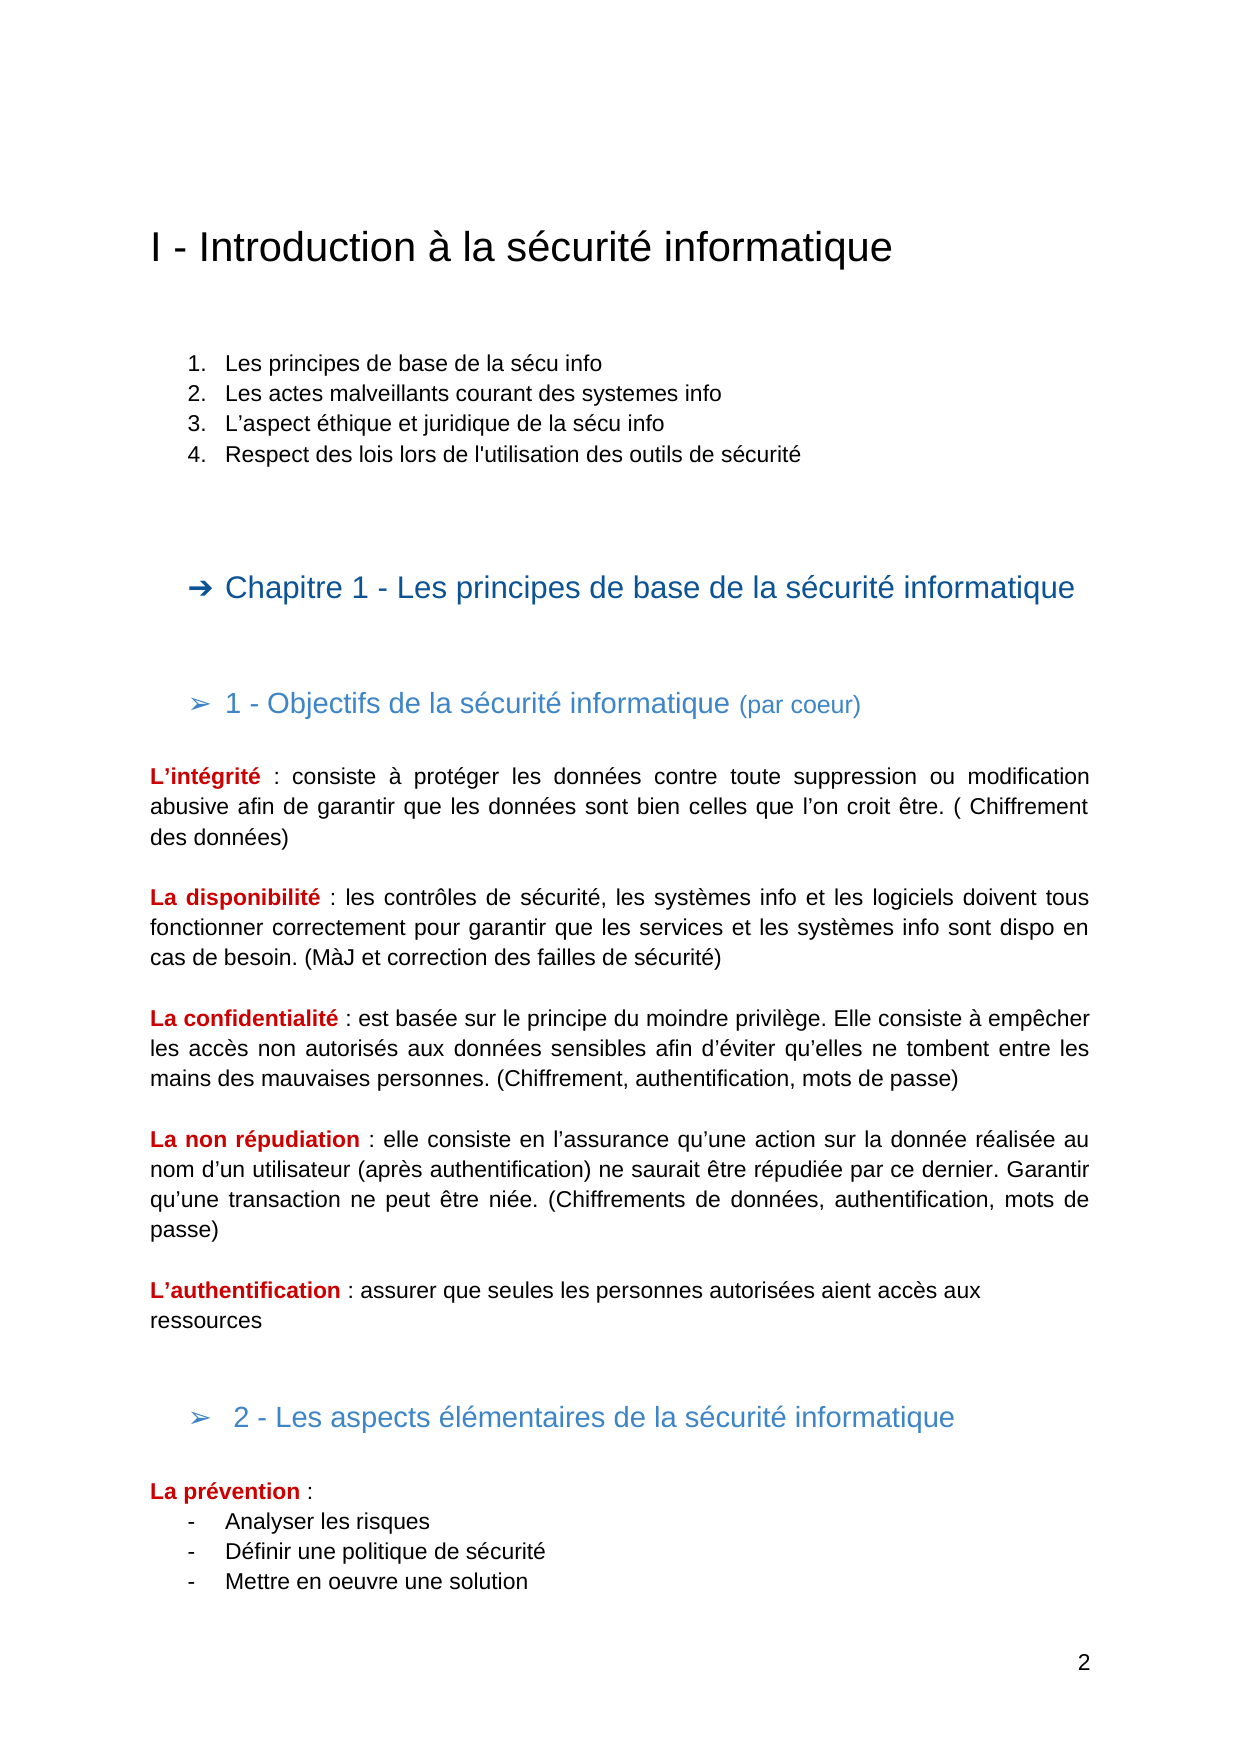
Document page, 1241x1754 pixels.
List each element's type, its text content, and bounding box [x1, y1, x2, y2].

text La non répudiation : elle consiste en l’assurance qu’une action sur la donnée réalisée au nom d’un utilisateur (après authentification) ne saurait être répudiée par ce dernier. Garantir qu’une transaction ne peut être niée. (Chiffrements de données, authentification, mots de passe) [150, 1126, 1090, 1242]
list Définir une politique de sécurité [187, 1538, 1090, 1564]
list Mettre en oeuvre une solution [187, 1568, 1090, 1594]
text La disponibilité : les contrôles de sécurité, les systèmes info et les logiciels doivent tous fonctionner correctement pour garantir que les services et les systèmes info sont dispo en cas de besoin. (MàJ et correction des failles de sécurité) [150, 884, 1090, 971]
subtitle I - Introduction à la sécurité informatique [150, 222, 1090, 270]
subtitle Chapitre 1 - Les principes de base de la sécurité informatique [187, 569, 1090, 604]
list Analyser les risques [187, 1508, 1090, 1534]
text L’intégrité : consiste à protéger les données contre toute suppression ou modification abusive afin de garantir que les données sont bien celles que l’on croit être. ( Chiffrement des données) [150, 763, 1090, 850]
list Respect des lois lors de l'utilisation des outils de sécurité [187, 441, 1090, 467]
text La confidentialité : est basée sur le principe du moindre privilège. Elle consiste à empêcher les accès non autorisés aux données sensibles afin d’éviter qu’elles ne tombent entre les mains des mauvaises personnes. (Chiffrement, authentification, mots de passe) [150, 1005, 1090, 1091]
list Les actes malveillants courant des systemes info [187, 380, 1090, 406]
subtitle 2 - Les aspects élémentaires de la sécurité informatique [187, 1401, 1090, 1434]
list L’aspect éthique et juridique de la sécu info [187, 410, 1090, 437]
text La prévention : [150, 1478, 1090, 1504]
subtitle 1 - Objectifs de la sécurité informatique (par coeur) [187, 686, 1090, 719]
list Les principes de base de la sécu info [187, 350, 1090, 376]
text L’authentification : assurer que seules les personnes autorisées aient accès aux ressources [150, 1277, 1090, 1333]
